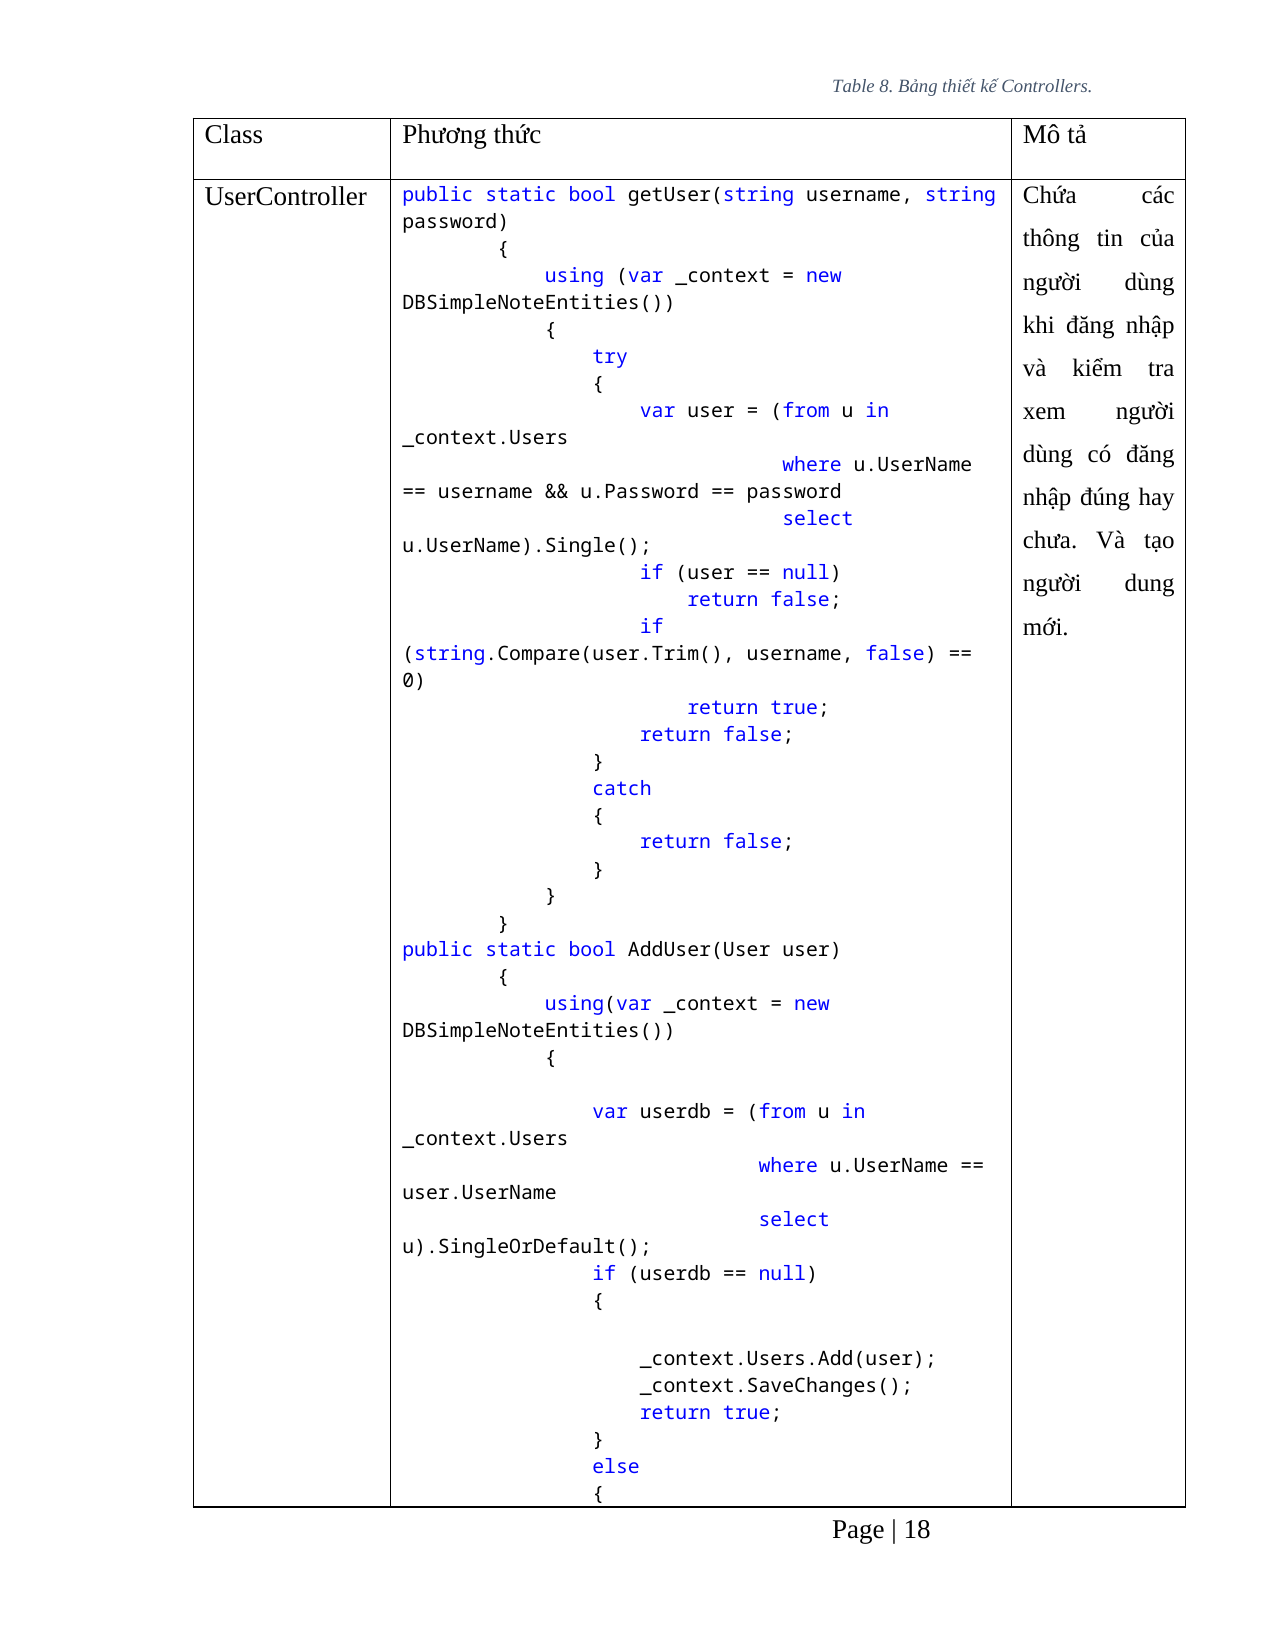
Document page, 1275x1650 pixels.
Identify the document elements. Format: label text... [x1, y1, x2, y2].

table_header Mô tả [1012, 119, 1185, 179]
table_cell UserController [194, 180, 390, 1506]
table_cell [391, 180, 1011, 1506]
table_header Class [194, 119, 390, 179]
table_header Phương thức [391, 119, 1011, 179]
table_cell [1012, 180, 1185, 1506]
